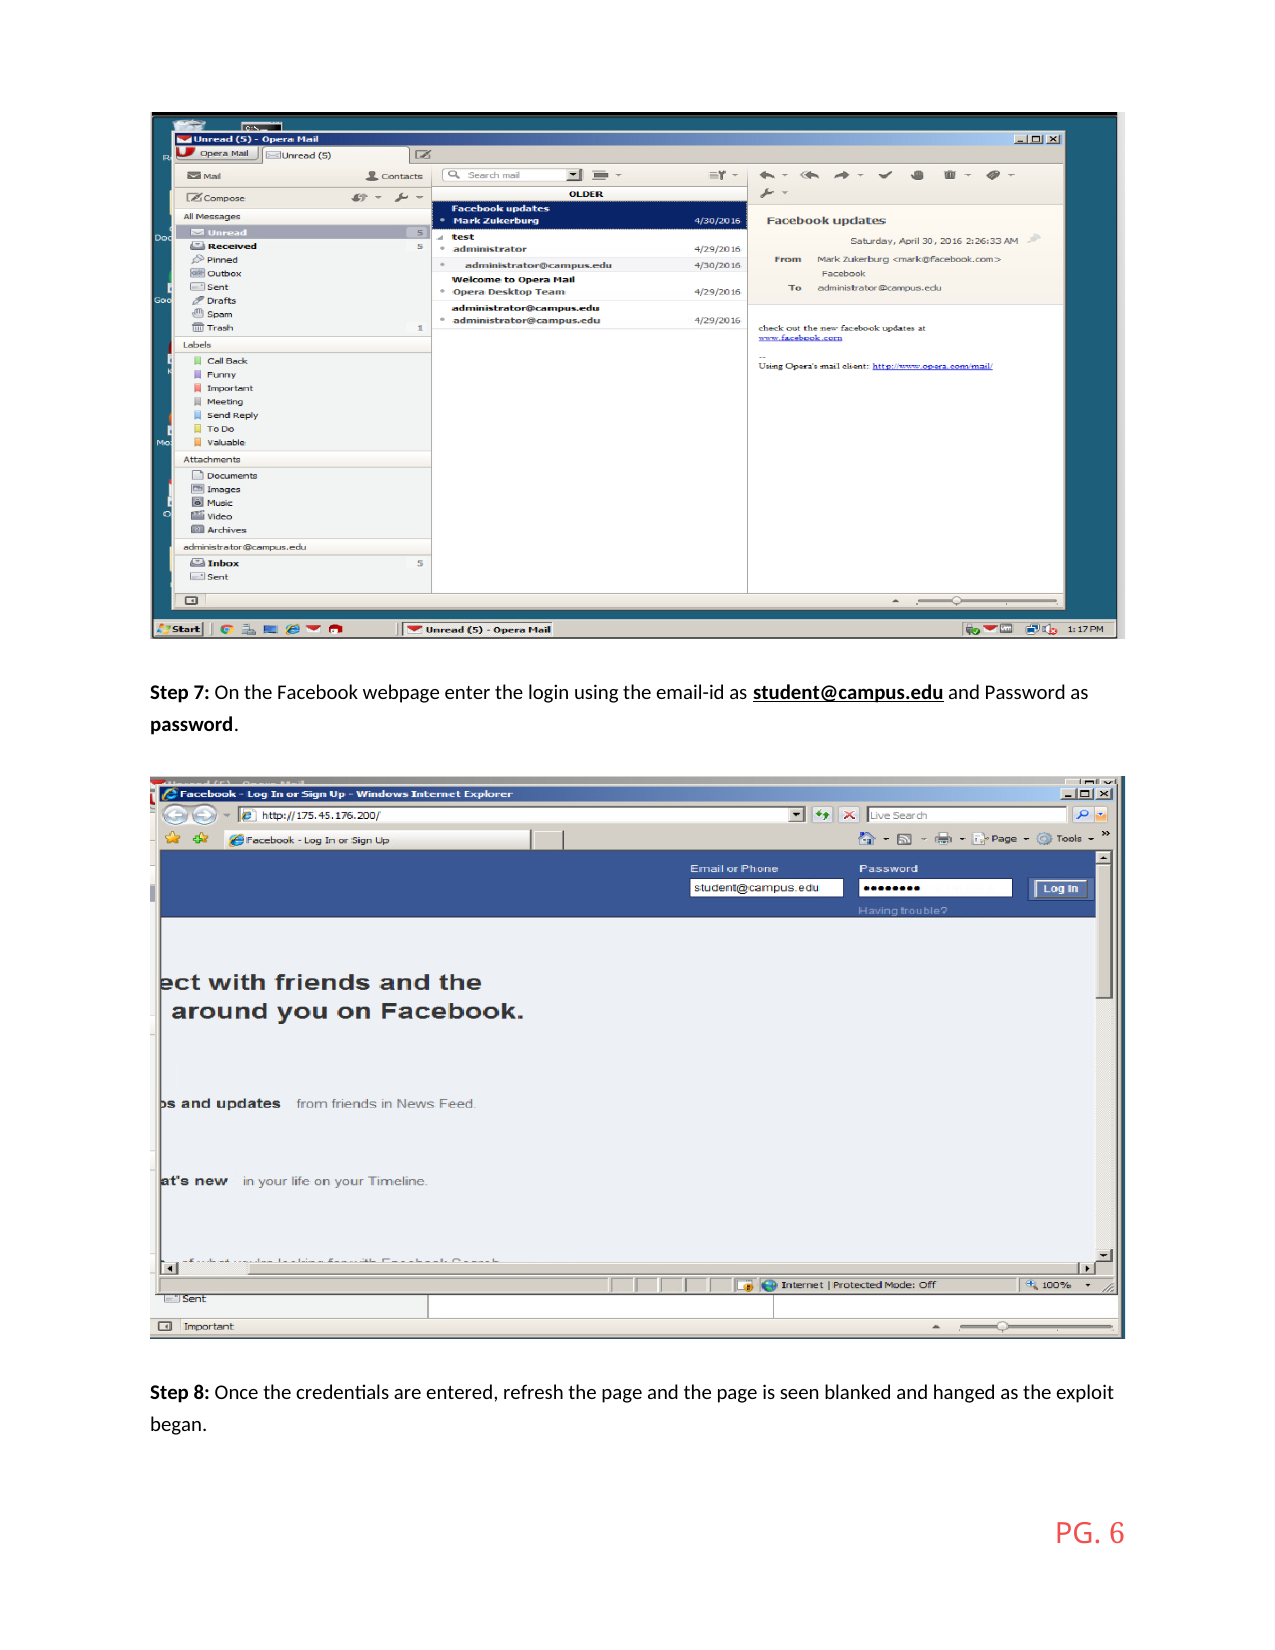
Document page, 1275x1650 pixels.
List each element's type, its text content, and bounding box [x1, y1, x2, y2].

picture [150, 776, 1125, 1339]
text Step 8: Once the credentials are entered, refresh the page and the page is seen blanked and hanged as the exploit began. [150, 1379, 1125, 1436]
picture [150, 112, 1125, 639]
text Step 7: On the Facebook webpage enter the login using the email-id as student@campus.edu and Password as password. [150, 679, 1125, 736]
